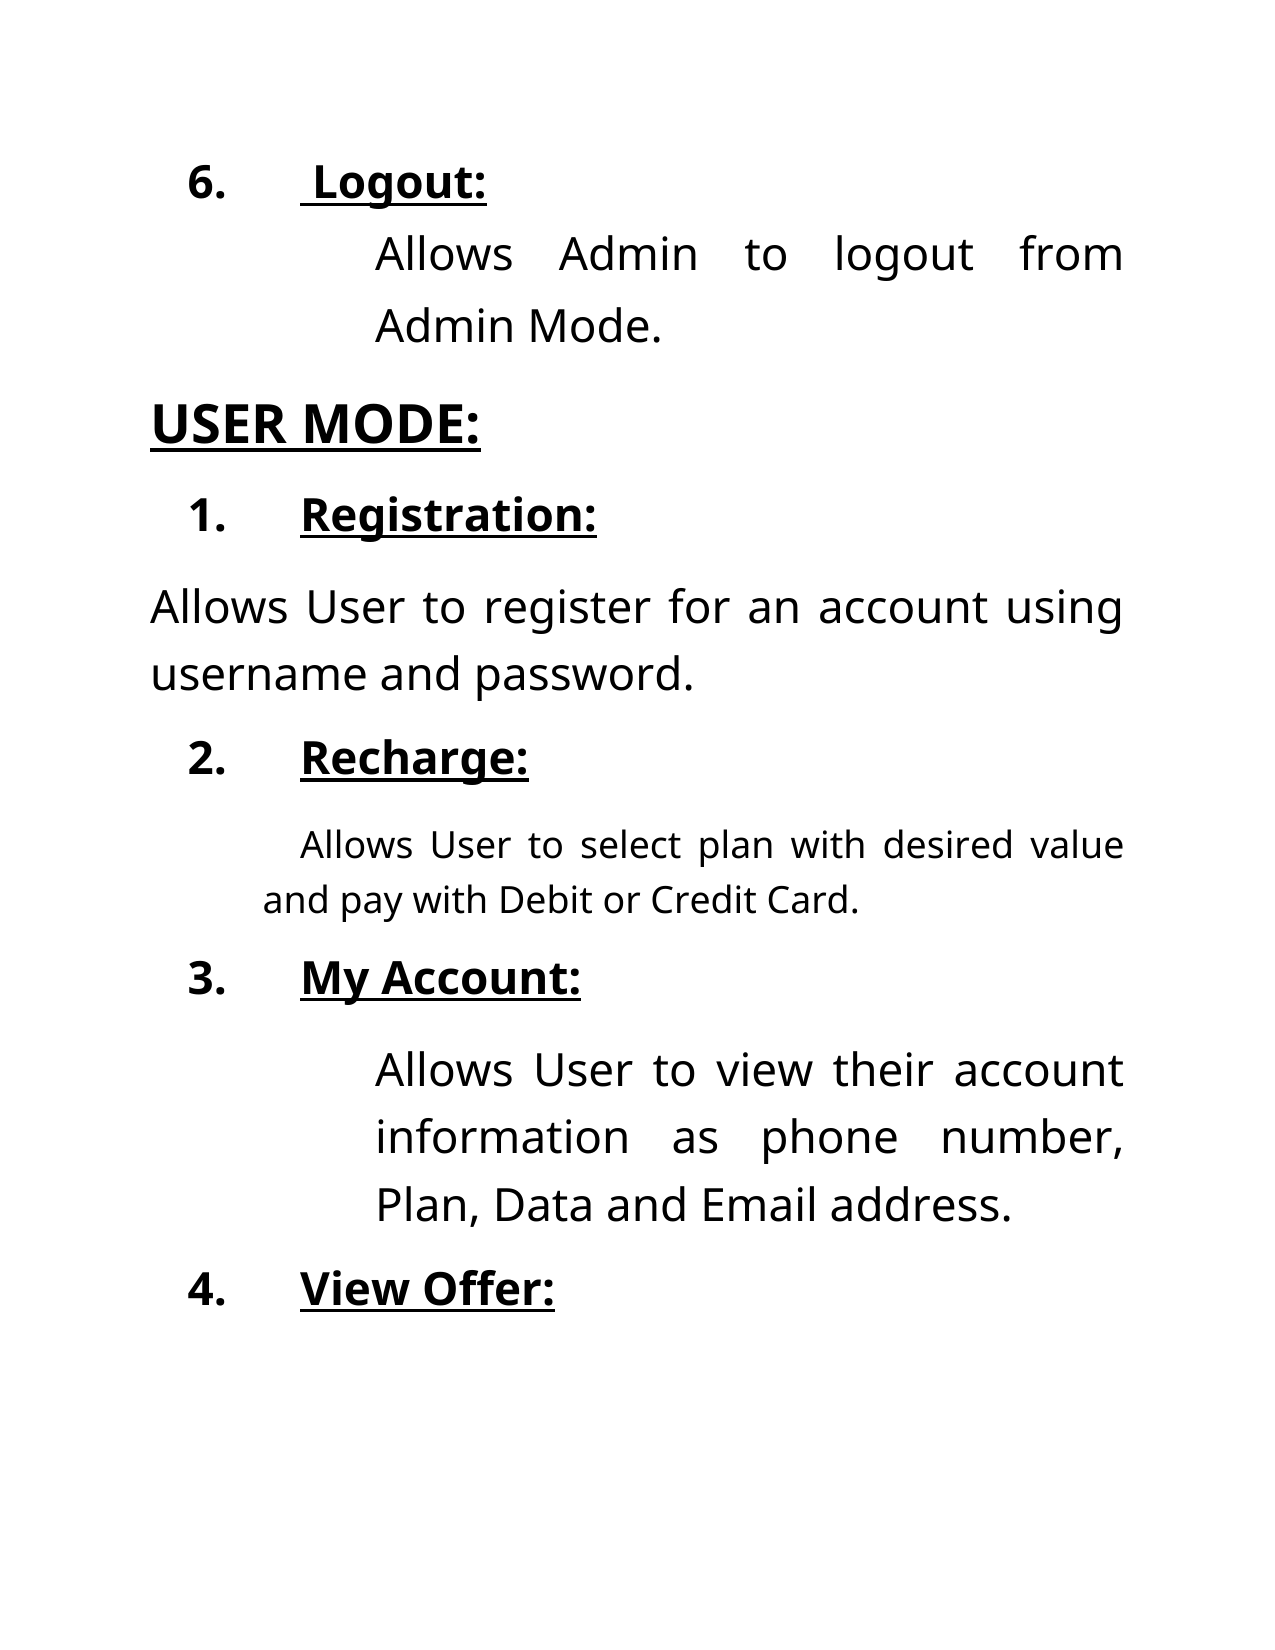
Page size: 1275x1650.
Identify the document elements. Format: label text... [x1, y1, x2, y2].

list My Account: [187, 945, 1125, 1008]
text USER MODE: [150, 386, 1125, 459]
list Registration: [187, 482, 1125, 544]
text Allows User to select plan with desired value and pay with Debit or Credit Card. [262, 818, 1125, 924]
list Logout: [187, 150, 1125, 212]
text Allows User to register for an account using username and password. [150, 574, 1125, 704]
text Allows User to view their account information as phone number, Plan, Data and Email address. [375, 1038, 1125, 1235]
list Recharge: [187, 726, 1125, 788]
list View Offer: [187, 1256, 1125, 1319]
list Allows Admin to logout from Admin Mode. [375, 222, 1125, 356]
